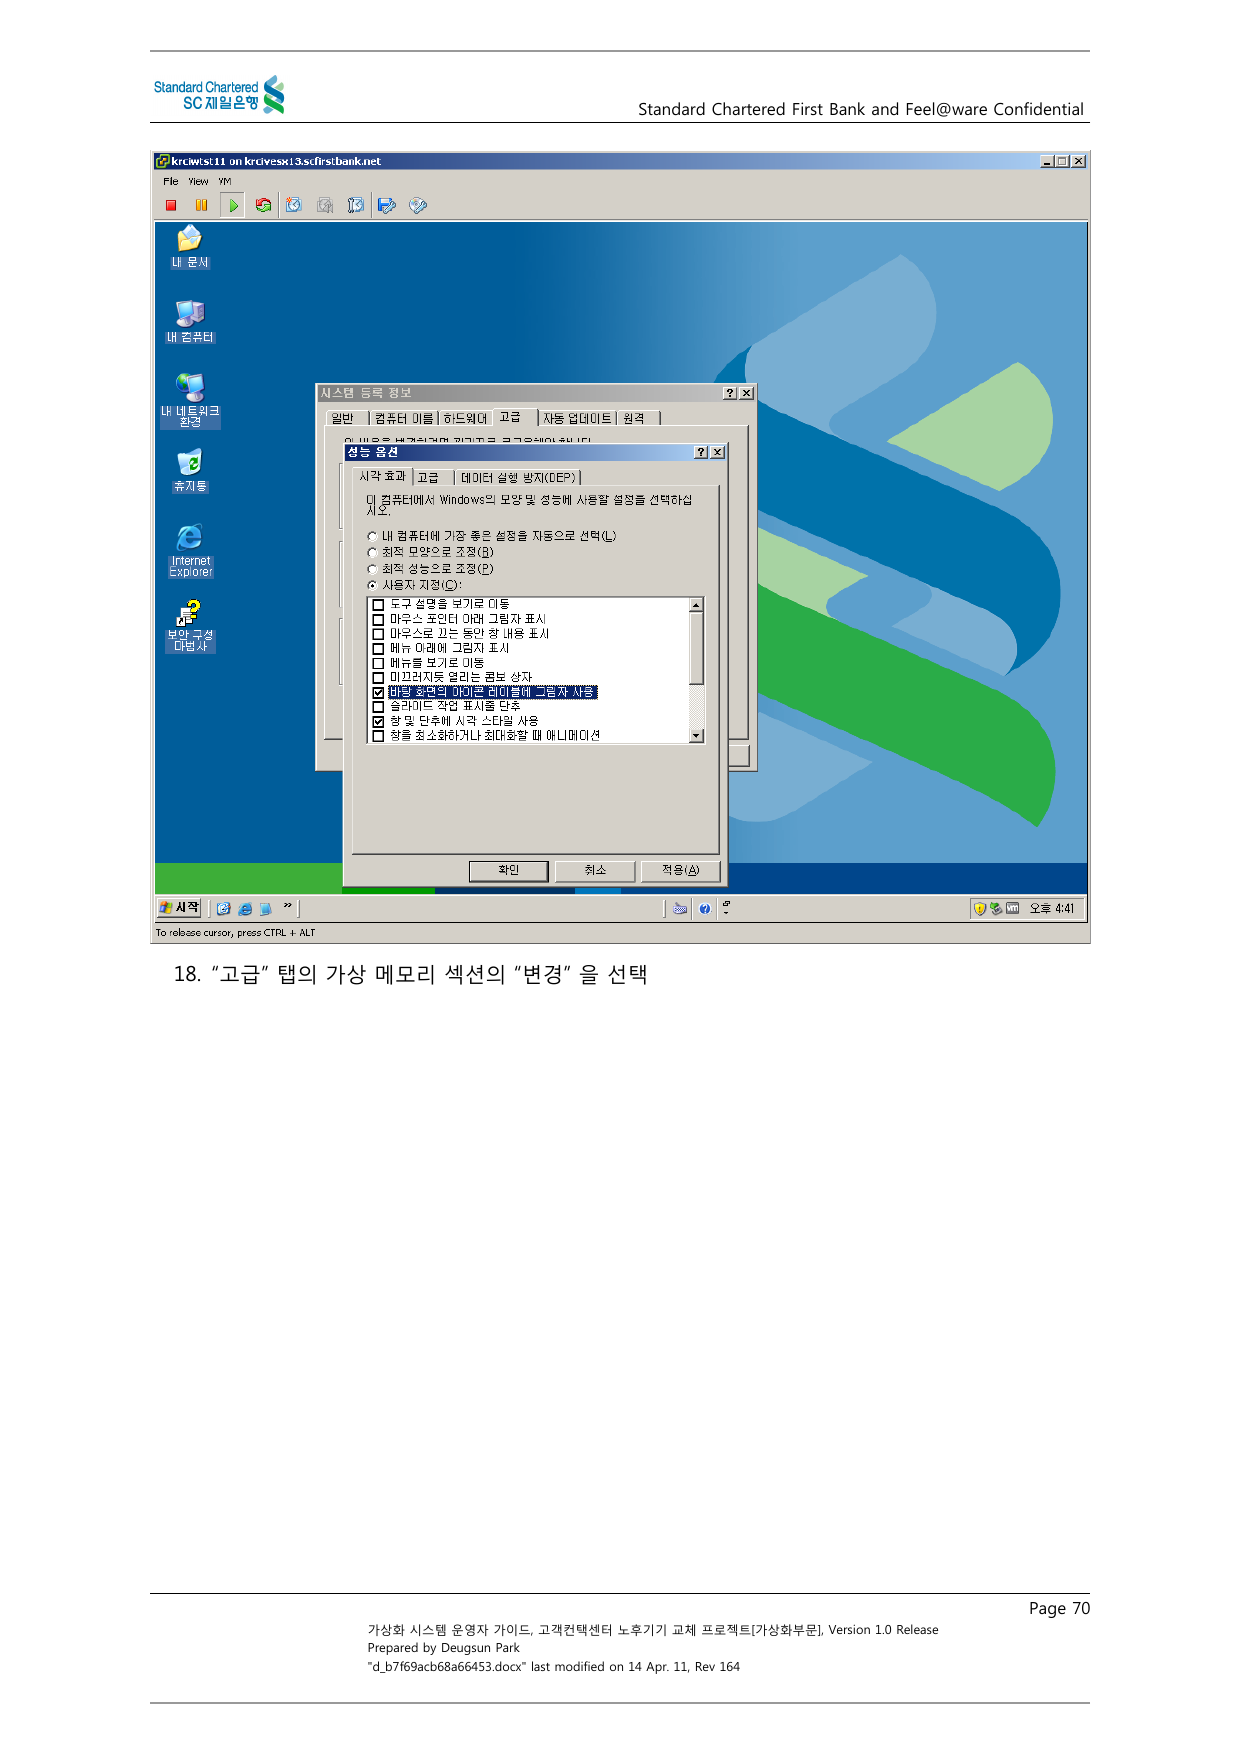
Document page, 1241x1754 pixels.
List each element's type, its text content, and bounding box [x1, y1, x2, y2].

list “고급” 탭의 가상 메모리 섹션의 “변경” 을 선택 [174, 959, 1090, 986]
picture [150, 150, 1091, 944]
